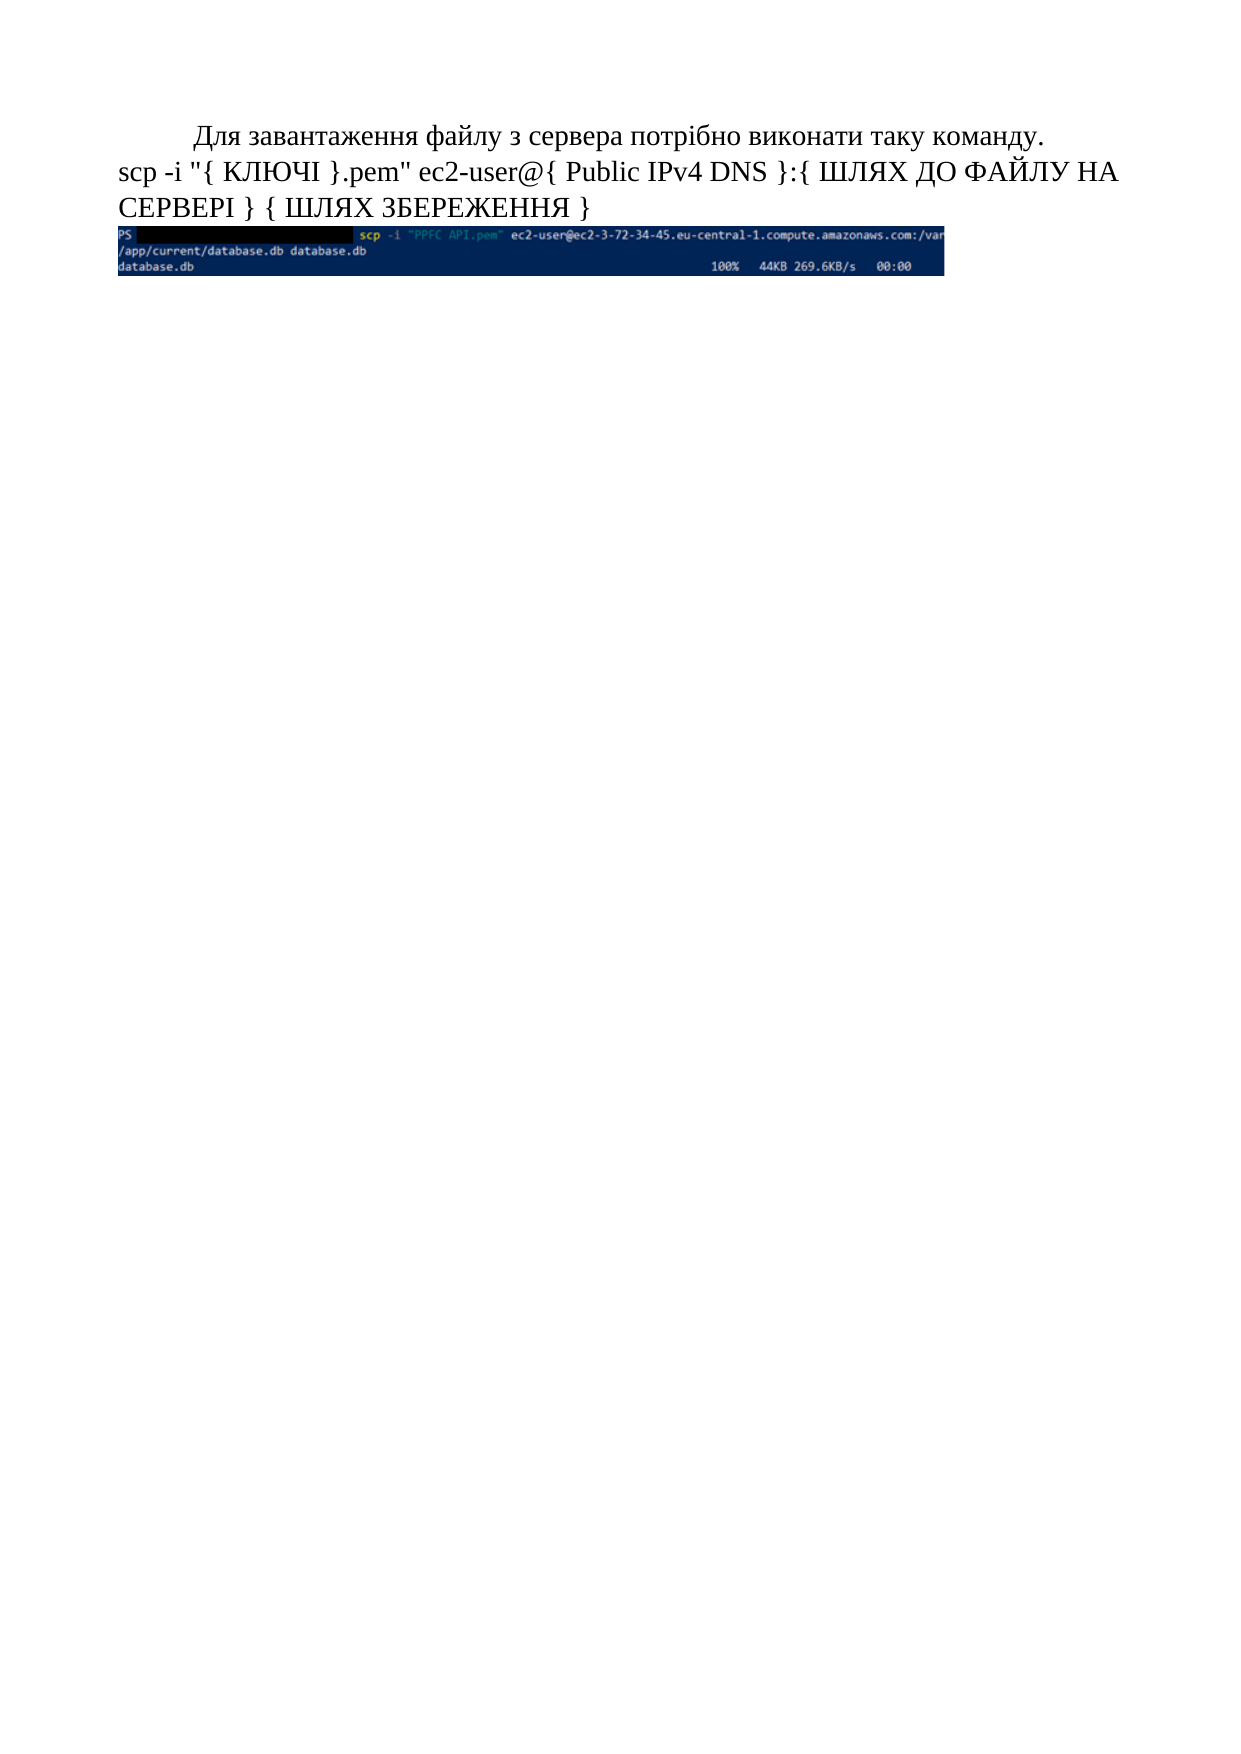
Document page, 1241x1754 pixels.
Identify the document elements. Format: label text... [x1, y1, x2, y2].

picture [118, 226, 945, 276]
text Для завантаження файлу з сервера потрібно виконати таку команду. scp -i "{ КЛЮЧІ }.pem" ec2-user@{ Public IPv4 DNS }:{ ШЛЯХ ДО ФАЙЛУ НА СЕРВЕРІ } { ШЛЯХ ЗБЕРЕЖЕННЯ } [118, 118, 1152, 275]
